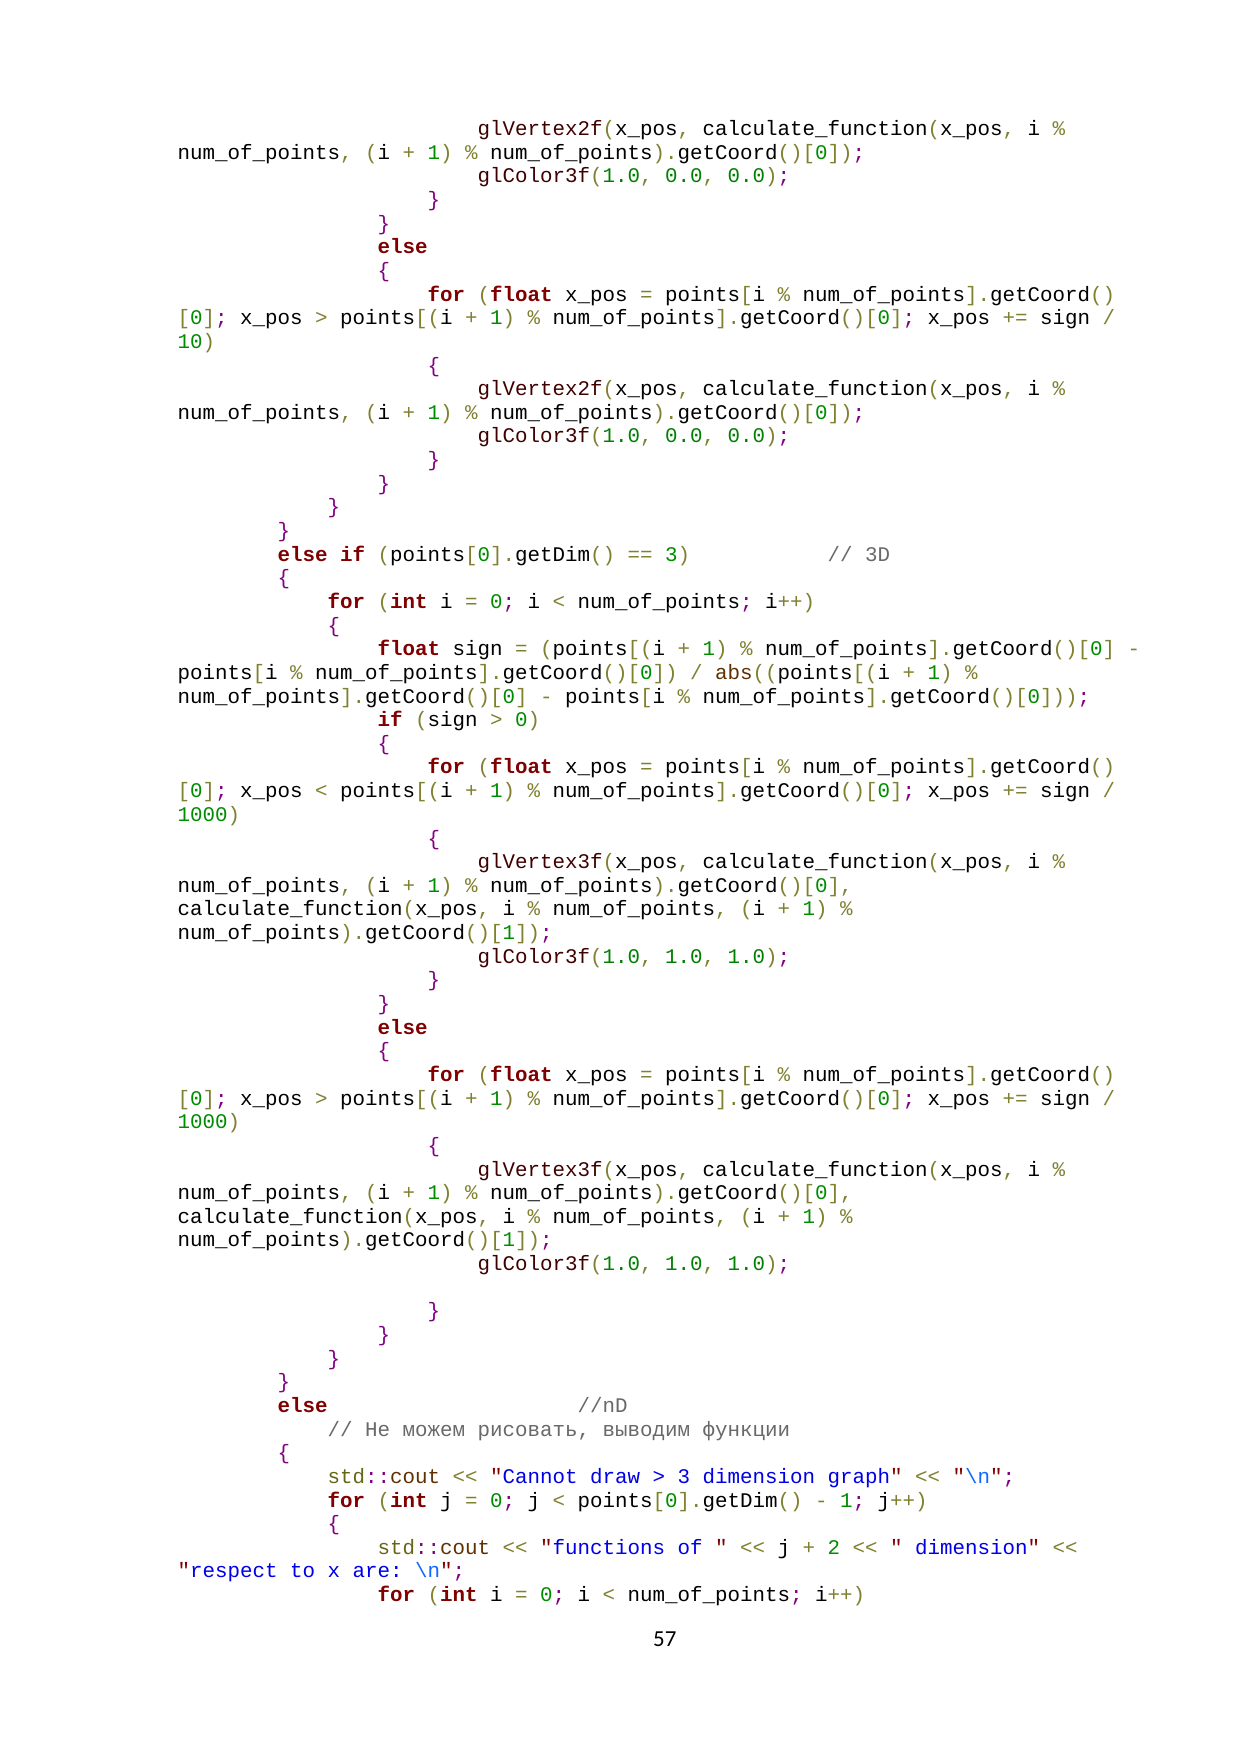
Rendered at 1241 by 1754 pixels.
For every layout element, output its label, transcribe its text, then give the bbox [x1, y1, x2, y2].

text } [177, 1300, 1152, 1324]
text if (sign > 0) [177, 709, 1152, 733]
text glVertex2f(x_pos, calculate_function(x_pos, i % num_of_points, (i + 1) % num_of_points).getCoord()[0]); [177, 118, 1152, 165]
text glVertex3f(x_pos, calculate_function(x_pos, i % num_of_points, (i + 1) % num_of_points).getCoord()[0], calculate_function(x_pos, i % num_of_points, (i + 1) % num_of_points).getCoord()[1]); [177, 851, 1152, 946]
text for (float x_pos = points[i % num_of_points].getCoord()[0]; x_pos < points[(i + 1) % num_of_points].getCoord()[0]; x_pos += sign / 1000) [177, 757, 1152, 827]
text else if (points[0].getDim() == 3) // 3D [177, 544, 1152, 567]
text { [177, 1513, 1152, 1537]
text { [177, 354, 1152, 378]
text { [177, 1442, 1152, 1466]
text else //nD [177, 1395, 1152, 1419]
text { [177, 615, 1152, 638]
text glVertex2f(x_pos, calculate_function(x_pos, i % num_of_points, (i + 1) % num_of_points).getCoord()[0]); [177, 378, 1152, 426]
text // Не можем рисовать, выводим функции [177, 1419, 1152, 1442]
text { [177, 260, 1152, 284]
text glColor3f(1.0, 0.0, 0.0); [177, 165, 1152, 189]
text for (float x_pos = points[i % num_of_points].getCoord()[0]; x_pos > points[(i + 1) % num_of_points].getCoord()[0]; x_pos += sign / 1000) [177, 1064, 1152, 1135]
text for (int i = 0; i < num_of_points; i++) [177, 1584, 1152, 1608]
text { [177, 733, 1152, 757]
text glVertex3f(x_pos, calculate_function(x_pos, i % num_of_points, (i + 1) % num_of_points).getCoord()[0], calculate_function(x_pos, i % num_of_points, (i + 1) % num_of_points).getCoord()[1]); [177, 1158, 1152, 1253]
text else [177, 1017, 1152, 1040]
text } [177, 213, 1152, 236]
text { [177, 1135, 1152, 1158]
text } [177, 449, 1152, 473]
text float sign = (points[(i + 1) % num_of_points].getCoord()[0] - points[i % num_of_points].getCoord()[0]) / abs((points[(i + 1) % num_of_points].getCoord()[0] - points[i % num_of_points].getCoord()[0])); [177, 638, 1152, 709]
text std::cout << "Cannot draw > 3 dimension graph" << "\n"; [177, 1466, 1152, 1489]
text } [177, 473, 1152, 496]
text } [177, 1324, 1152, 1348]
text } [177, 189, 1152, 213]
text for (int i = 0; i < num_of_points; i++) [177, 591, 1152, 615]
text else [177, 236, 1152, 260]
text glColor3f(1.0, 1.0, 1.0); [177, 946, 1152, 969]
text } [177, 1371, 1152, 1395]
text glColor3f(1.0, 1.0, 1.0); [177, 1253, 1152, 1277]
text { [177, 827, 1152, 851]
text { [177, 1040, 1152, 1064]
text for (float x_pos = points[i % num_of_points].getCoord()[0]; x_pos > points[(i + 1) % num_of_points].getCoord()[0]; x_pos += sign / 10) [177, 284, 1152, 354]
text } [177, 993, 1152, 1017]
text } [177, 1348, 1152, 1371]
text } [177, 969, 1152, 993]
text { [177, 567, 1152, 591]
text glColor3f(1.0, 0.0, 0.0); [177, 426, 1152, 449]
text } [177, 496, 1152, 520]
text for (int j = 0; j < points[0].getDim() - 1; j++) [177, 1489, 1152, 1513]
text std::cout << "functions of " << j + 2 << " dimension" << "respect to x are: \n"; [177, 1537, 1152, 1584]
text } [177, 520, 1152, 544]
